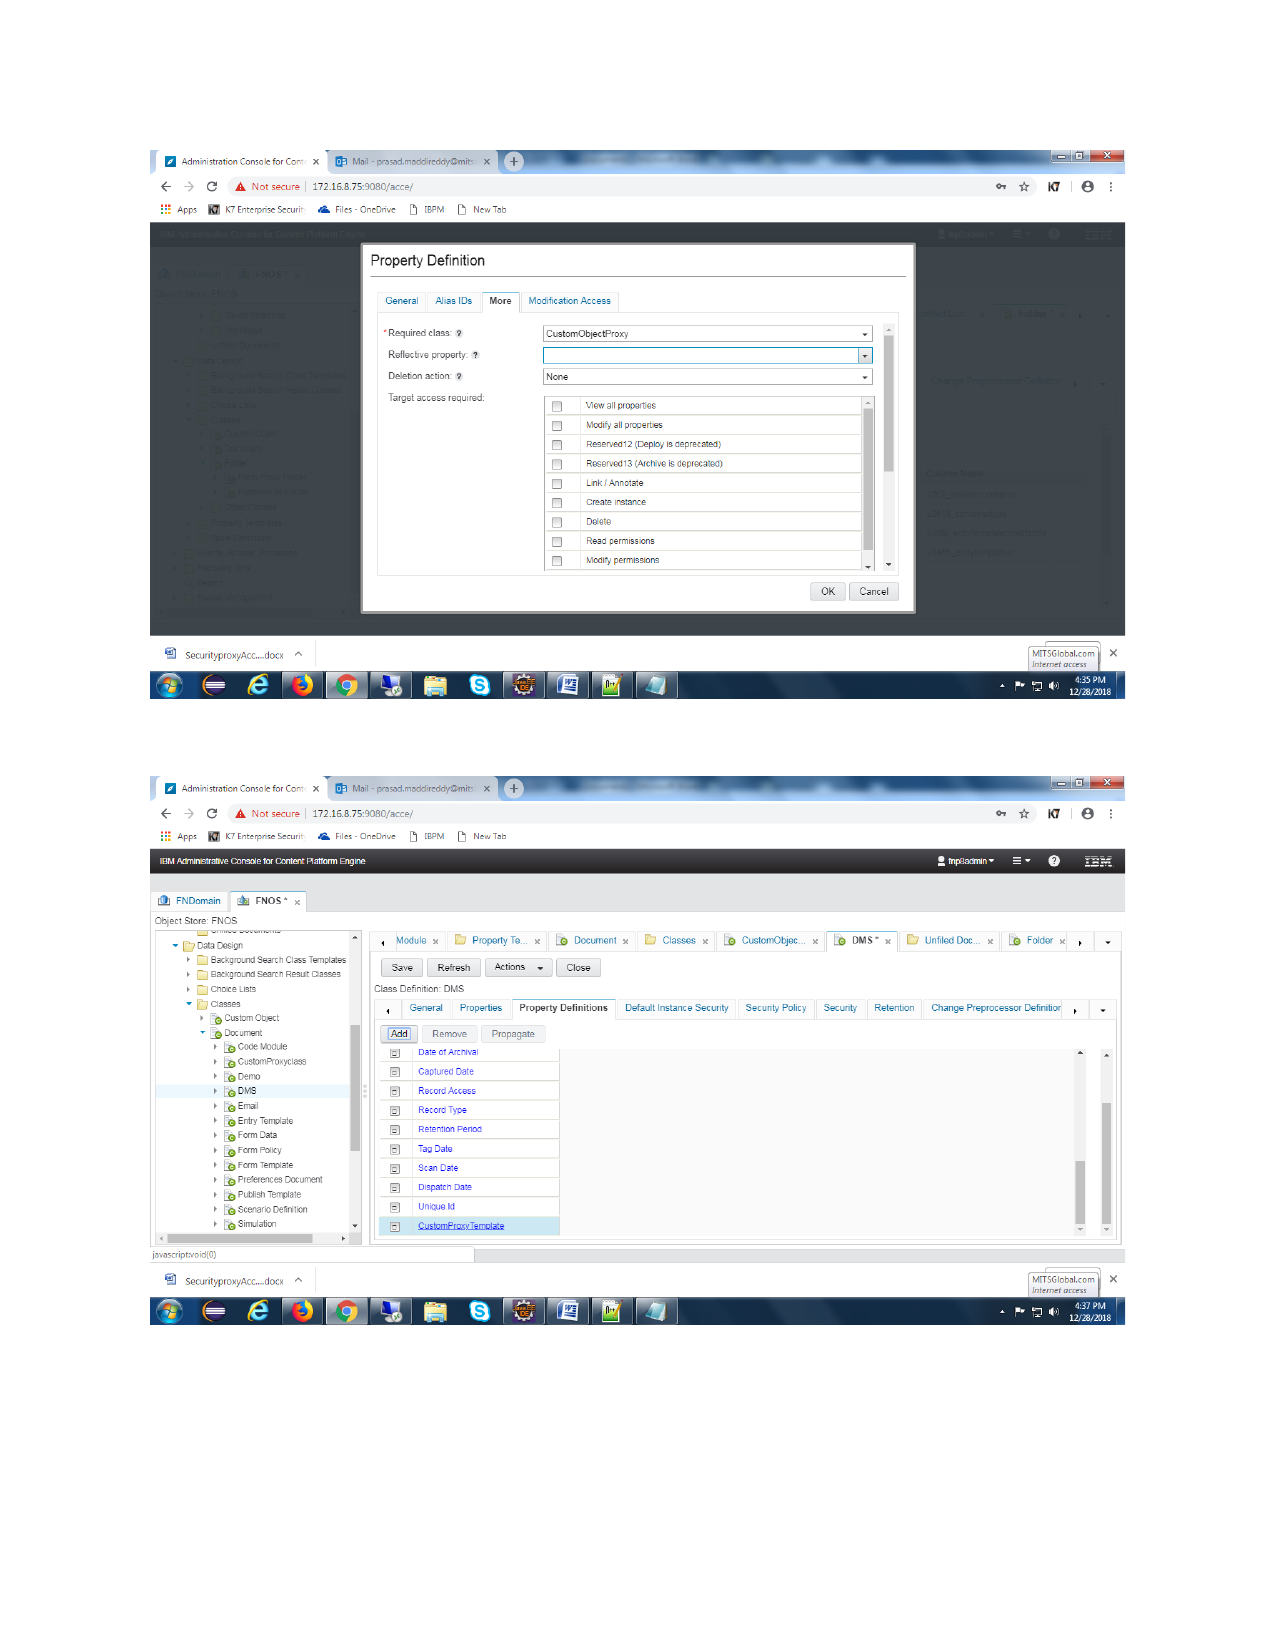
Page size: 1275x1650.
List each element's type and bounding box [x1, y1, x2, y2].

picture [150, 776, 1125, 1325]
picture [150, 150, 1125, 699]
